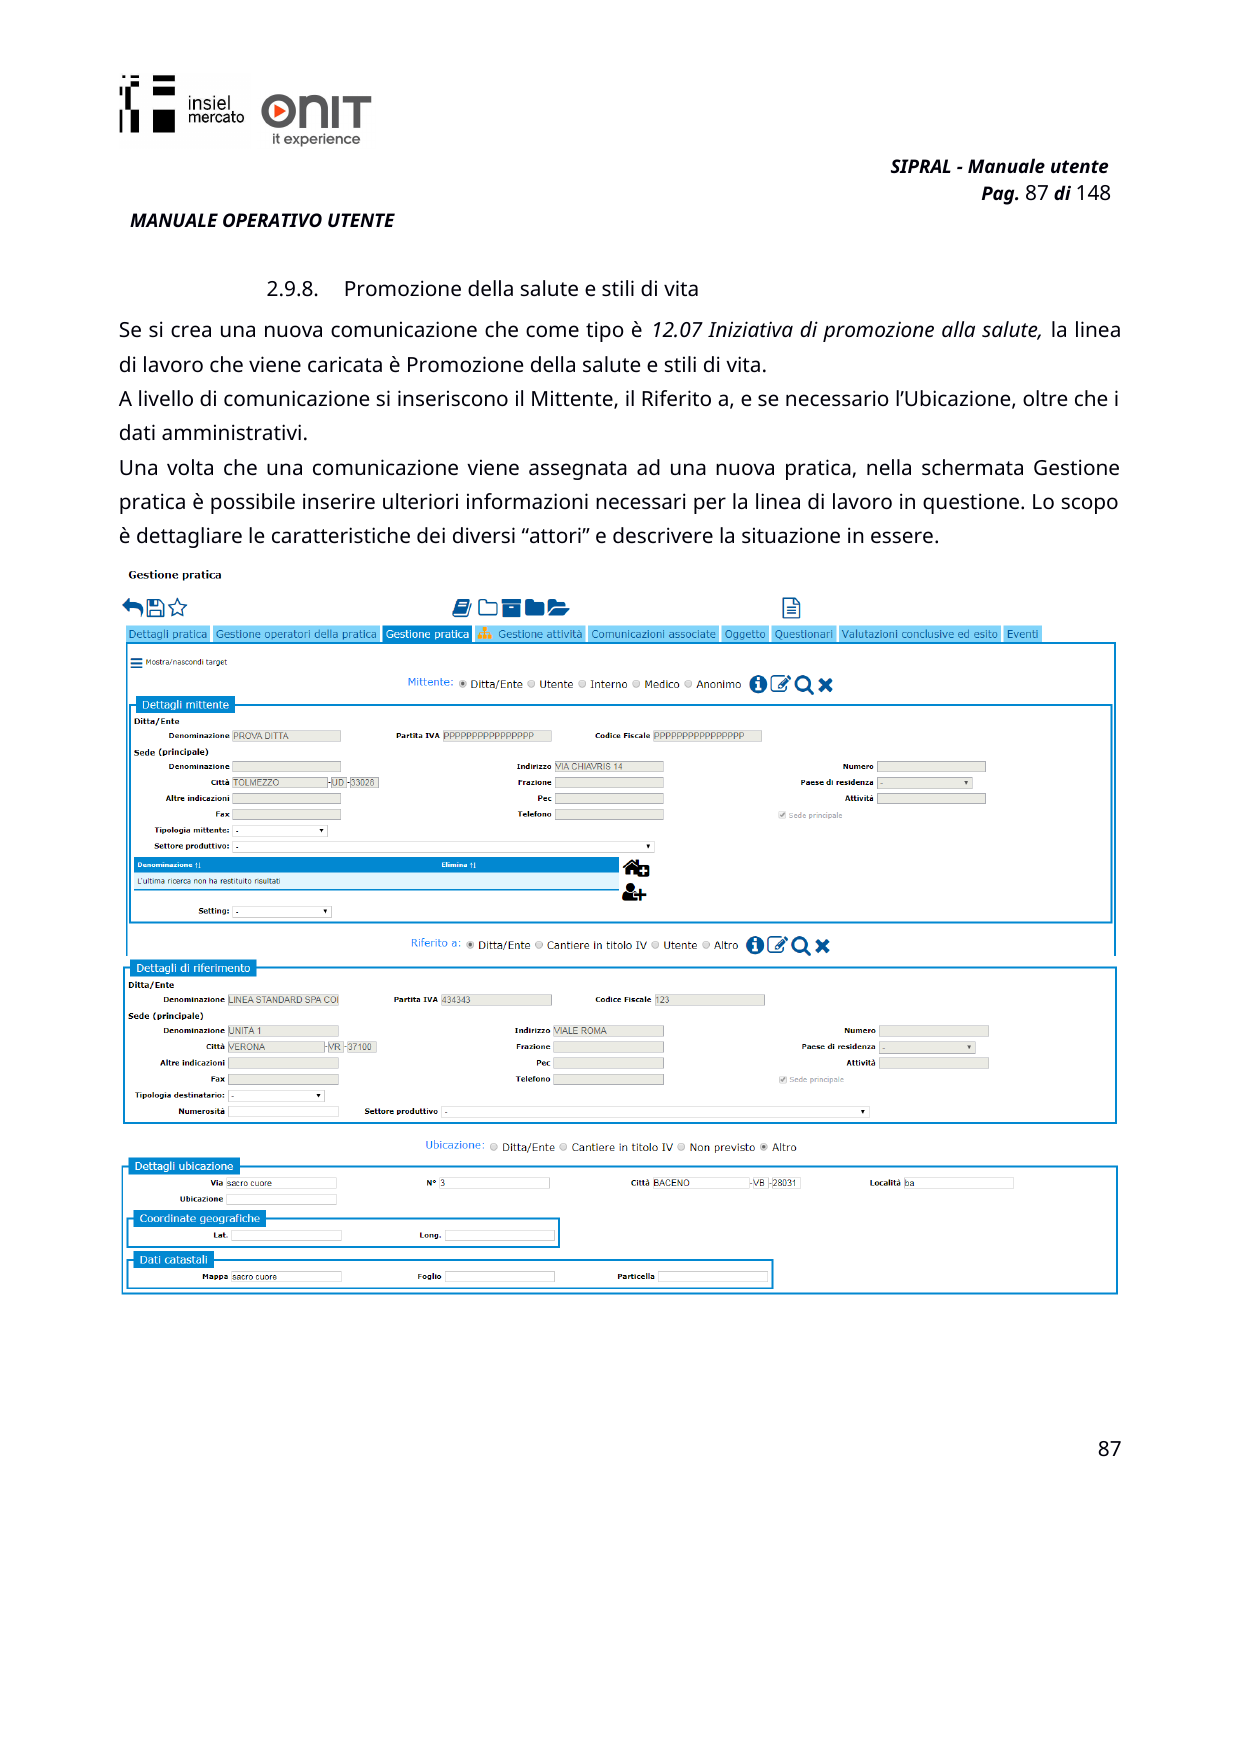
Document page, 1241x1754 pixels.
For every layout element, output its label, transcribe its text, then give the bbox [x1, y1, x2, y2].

picture [257, 91, 376, 149]
text A livello di comunicazione si inseriscono il Mittente, il Riferito a, e se necessario l’Ubicazione, oltre che i dati amministrativi. [119, 384, 1121, 447]
text Se si crea una nuova comunicazione che come tipo è 12.07 Iniziativa di promozione alla salute, la linea di lavoro che viene caricata è Promozione della salute e stili di vita. [119, 315, 1121, 378]
picture [118, 73, 252, 149]
subtitle Promozione della salute e stili di vita [168, 274, 1121, 303]
text Una volta che una comunicazione viene assegnata ad una nuova pratica, nella schermata Gestione pratica è possibile inserire ulteriori informazioni necessari per la linea di lavoro in questione. Lo scopo è dettagliare le caratteristiche dei diversi “attori” e descrivere la situazione in essere. [119, 453, 1121, 550]
picture [121, 568, 1119, 1298]
